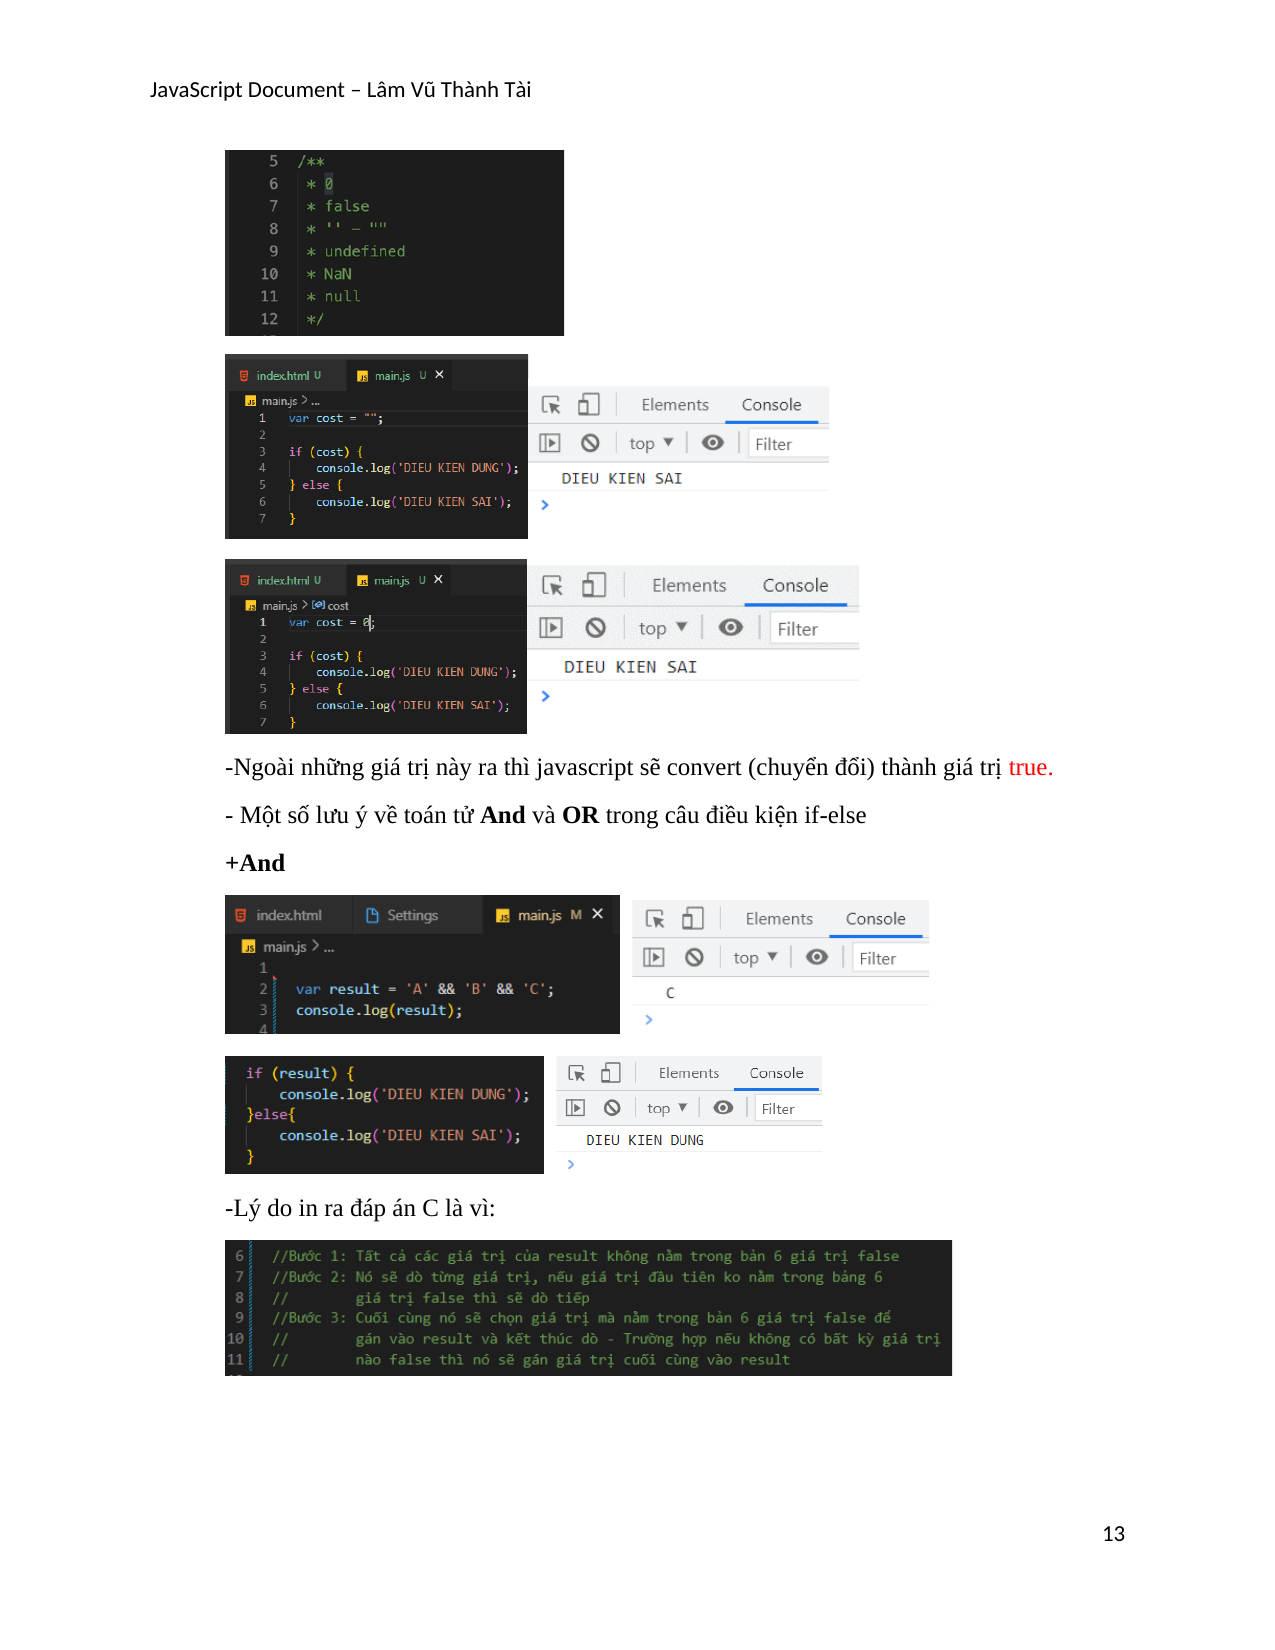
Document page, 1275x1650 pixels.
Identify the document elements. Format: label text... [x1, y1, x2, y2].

text +And [150, 848, 1125, 877]
picture [225, 1056, 544, 1174]
text -Lý do in ra đáp án C là vì: [150, 1193, 1125, 1221]
text -Ngoài những giá trị này ra thì javascript sẽ convert (chuyển đổi) thành giá trị true. [150, 752, 1125, 781]
picture [225, 354, 830, 539]
picture [225, 1240, 953, 1376]
picture [225, 150, 565, 336]
picture [556, 1052, 823, 1174]
picture [632, 896, 930, 1034]
picture [225, 557, 860, 734]
picture [225, 895, 620, 1034]
text - Một số lưu ý về toán tử And và OR trong câu điều kiện if-else [150, 800, 1125, 829]
